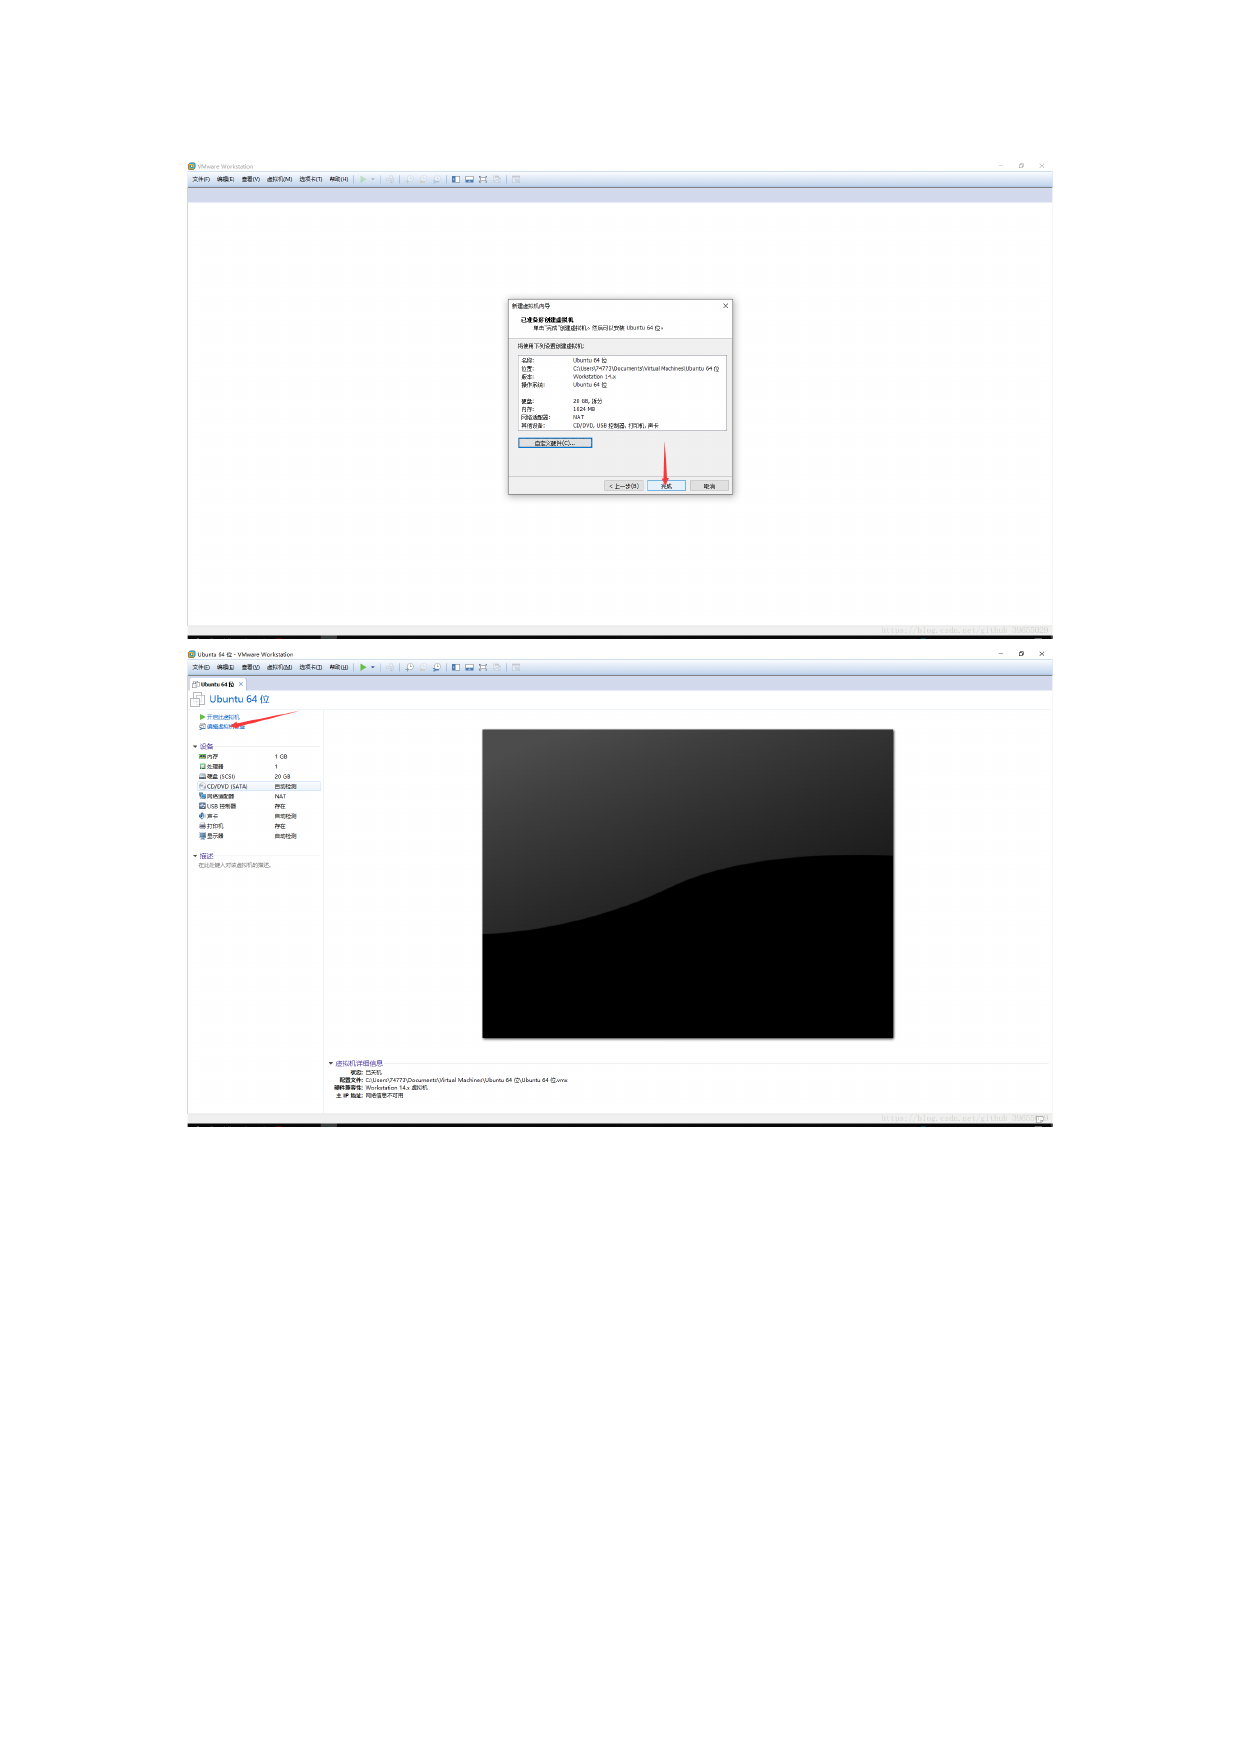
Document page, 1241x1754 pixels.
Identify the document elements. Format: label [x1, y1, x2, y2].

picture [187, 162, 1053, 639]
picture [187, 649, 1053, 1127]
